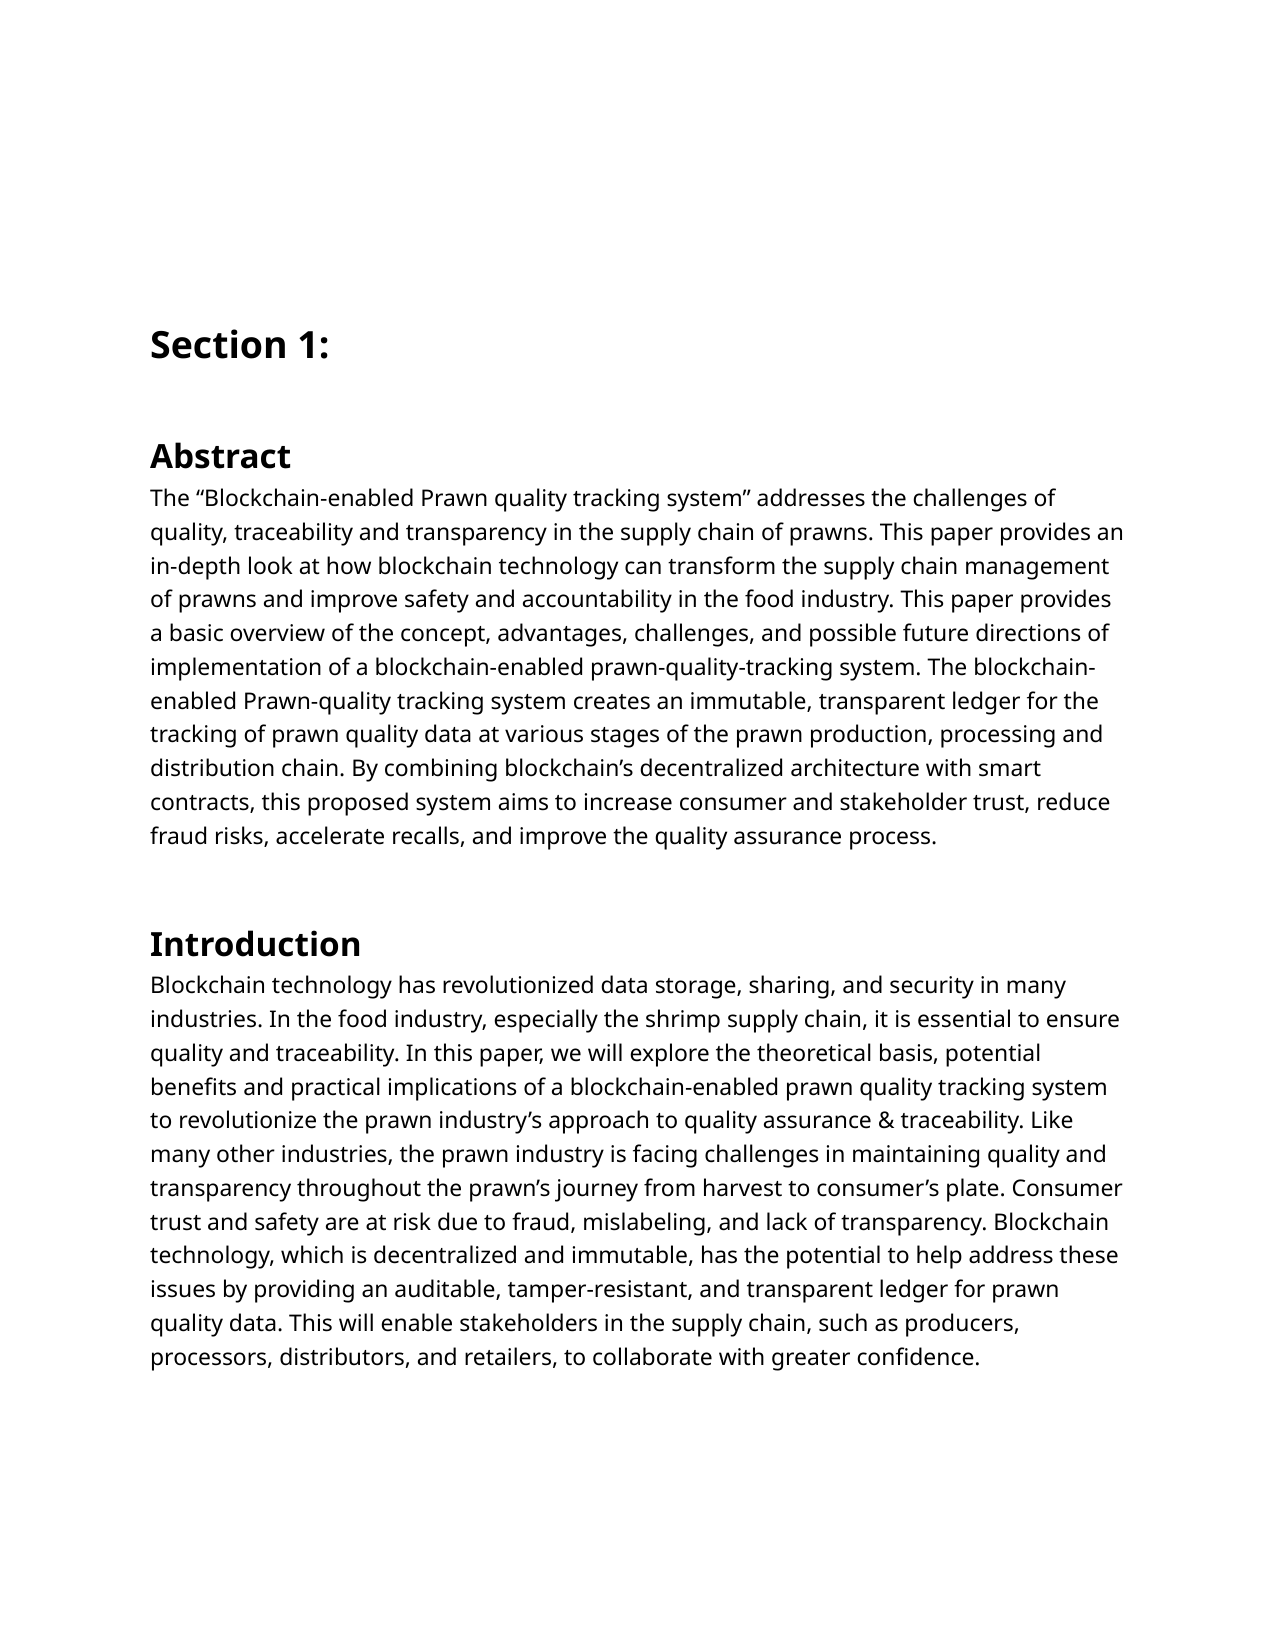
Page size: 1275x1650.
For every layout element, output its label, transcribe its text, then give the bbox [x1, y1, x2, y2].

subtitle Section 1: [150, 319, 1125, 370]
text The “Blockchain-enabled Prawn quality tracking system” addresses the challenges of quality, traceability and transparency in the supply chain of prawns. This paper provides an in-depth look at how blockchain technology can transform the supply chain management of prawns and improve safety and accountability in the food industry. This paper provides a basic overview of the concept, advantages, challenges, and possible future directions of implementation of a blockchain-enabled prawn-quality-tracking system. The blockchain-enabled Prawn-quality tracking system creates an immutable, transparent ledger for the tracking of prawn quality data at various stages of the prawn production, processing and distribution chain. By combining blockchain’s decentralized architecture with smart contracts, this proposed system aims to increase consumer and stakeholder trust, reduce fraud risks, accelerate recalls, and improve the quality assurance process. [150, 482, 1125, 851]
text Blockchain technology has revolutionized data storage, sharing, and security in many industries. In the food industry, especially the shrimp supply chain, it is essential to ensure quality and traceability. In this paper, we will explore the theoretical basis, potential benefits and practical implications of a blockchain-enabled prawn quality tracking system to revolutionize the prawn industry’s approach to quality assurance & traceability. Like many other industries, the prawn industry is facing challenges in maintaining quality and transparency throughout the prawn’s journey from harvest to consumer’s plate. Consumer trust and safety are at risk due to fraud, mislabeling, and lack of transparency. Blockchain technology, which is decentralized and immutable, has the potential to help address these issues by providing an auditable, tamper-resistant, and transparent ledger for prawn quality data. This will enable stakeholders in the supply chain, such as producers, processors, distributors, and retailers, to collaborate with greater confidence. [150, 969, 1125, 1372]
subtitle Introduction [150, 921, 1125, 966]
subtitle Abstract [150, 433, 1125, 479]
